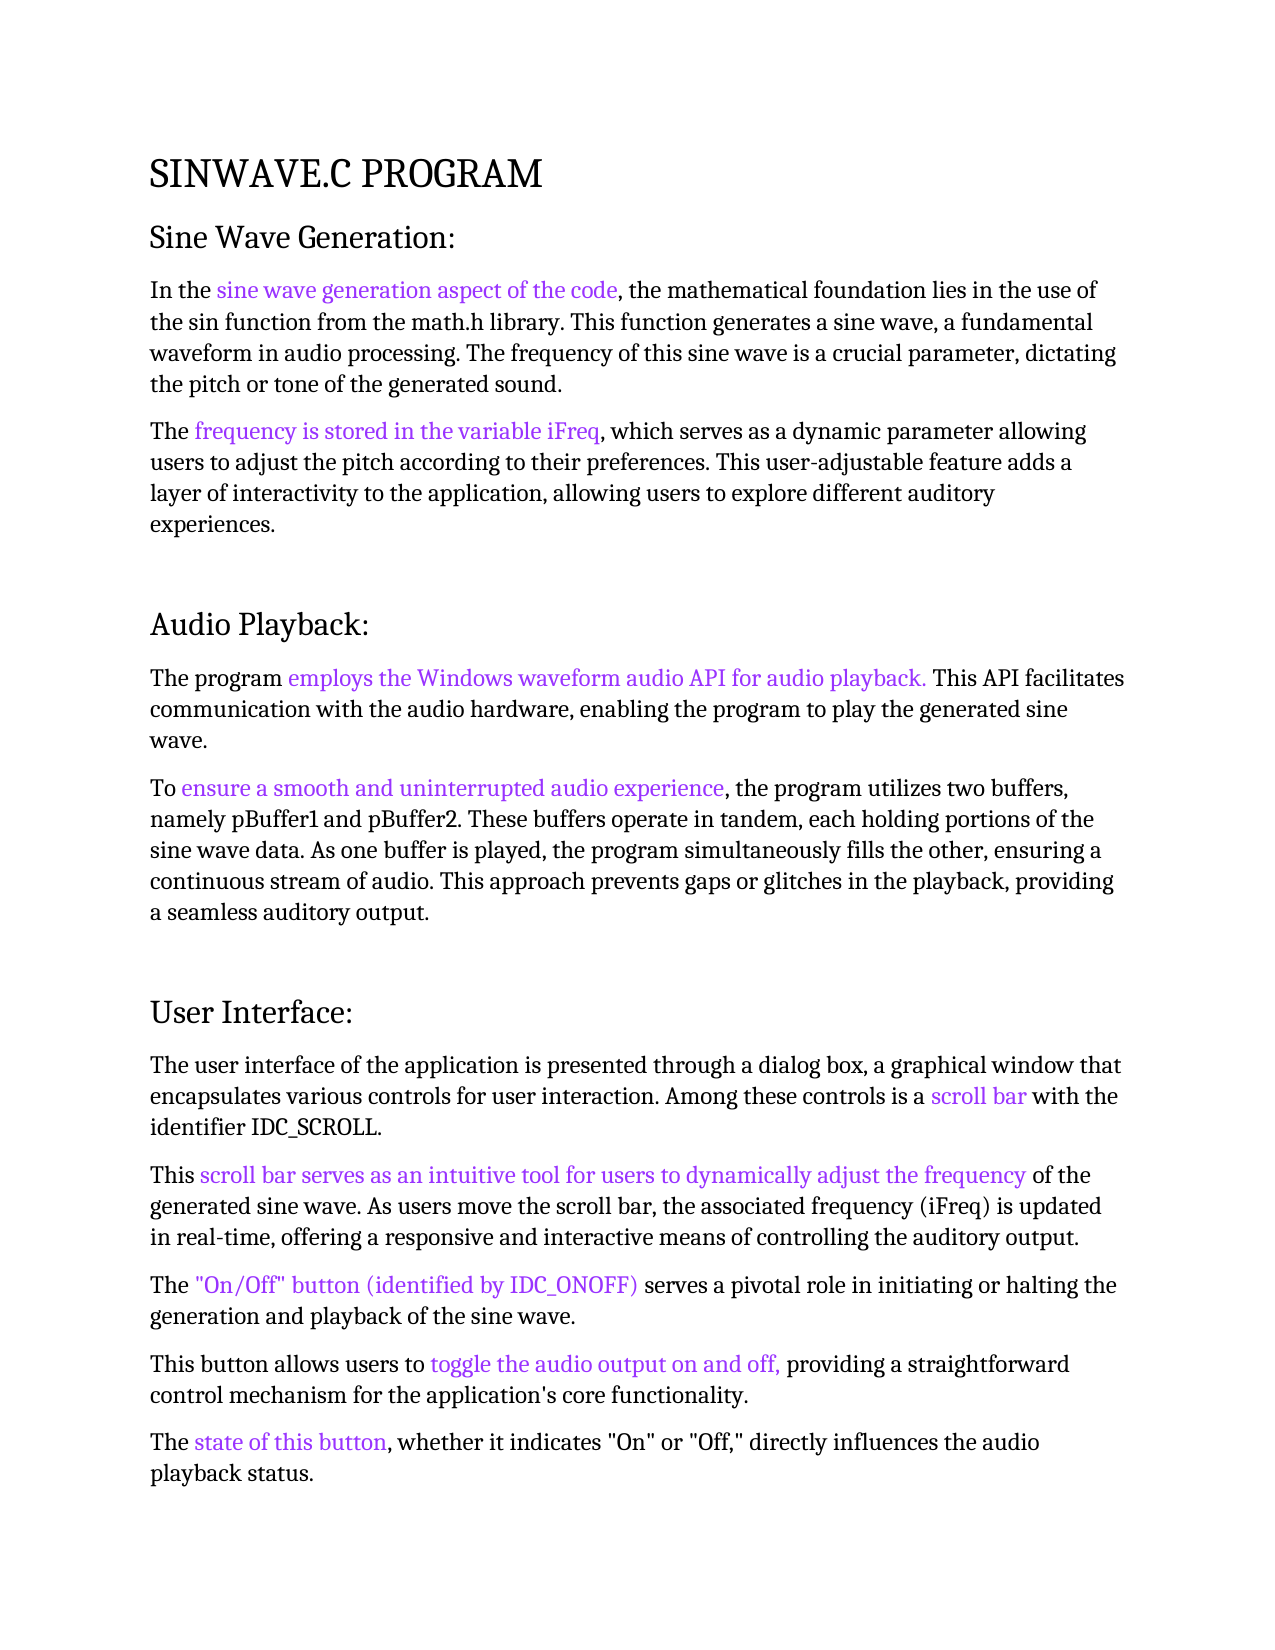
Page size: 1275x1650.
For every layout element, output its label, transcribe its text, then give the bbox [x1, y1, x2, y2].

text The frequency is stored in the variable iFreq, which serves as a dynamic parameter allowing users to adjust the pitch according to their preferences. This user-adjustable feature adds a layer of interactivity to the application, allowing users to explore different auditory experiences. [150, 417, 1125, 539]
text This scroll bar serves as an intuitive tool for users to dynamically adjust the frequency of the generated sine wave. As users move the scroll bar, the associated frequency (iFreq) is updated in real-time, offering a responsive and interactive means of controlling the auditory output. [150, 1161, 1125, 1252]
text SINWAVE.C PROGRAM [150, 150, 1125, 198]
text To ensure a smooth and uninterrupted audio experience, the program utilizes two buffers, namely pBuffer1 and pBuffer2. These buffers operate in tandem, each holding portions of the sine wave data. As one buffer is played, the program simultaneously fills the other, ensuring a continuous stream of audio. This approach prevents gaps or glitches in the playback, providing a seamless auditory output. [150, 773, 1125, 926]
text Sine Wave Generation: [150, 218, 1125, 257]
text User Interface: [150, 993, 1125, 1031]
text This button allows users to toggle the audio output on and off, providing a straightforward control mechanism for the application's core functionality. [150, 1349, 1125, 1409]
text Audio Playback: [150, 606, 1125, 644]
text The "On/Off" button (identified by IDC_ONOFF) serves a pivotal role in initiating or halting the generation and playback of the sine wave. [150, 1271, 1125, 1331]
text The state of this button, whether it indicates "On" or "Off," directly influences the audio playback status. [150, 1428, 1125, 1488]
text The program employs the Windows waveform audio API for audio playback. This API facilitates communication with the audio hardware, enabling the program to play the generated sine wave. [150, 664, 1125, 754]
text In the sine wave generation aspect of the code, the mathematical foundation lies in the use of the sin function from the math.h library. This function generates a sine wave, a fundamental waveform in audio processing. The frequency of this sine wave is a crucial parameter, dictating the pitch or tone of the generated sound. [150, 276, 1125, 398]
text The user interface of the application is presented through a dialog box, a graphical window that encapsulates various controls for user interaction. Among these controls is a scroll bar with the identifier IDC_SCROLL. [150, 1051, 1125, 1142]
